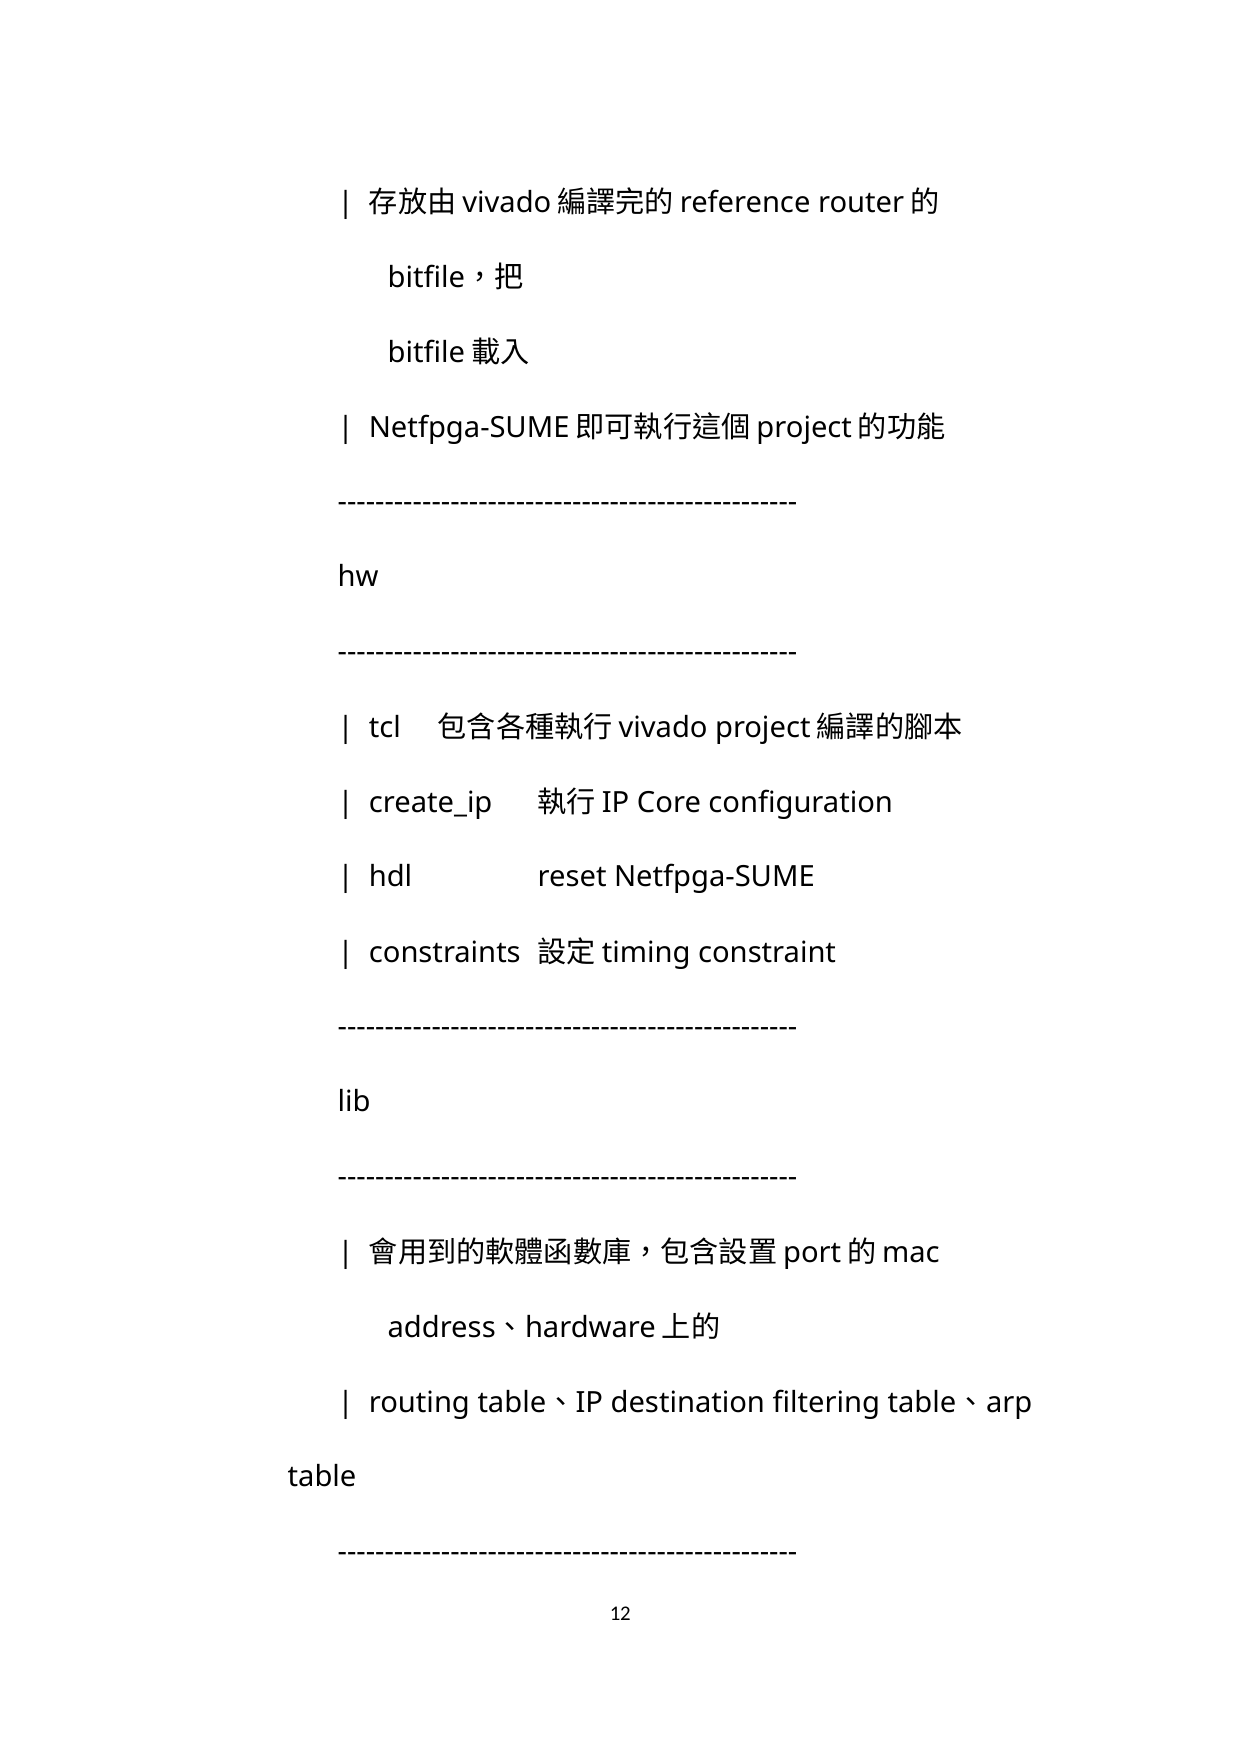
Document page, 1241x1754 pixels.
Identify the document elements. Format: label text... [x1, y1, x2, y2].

text | tcl 包含各種執行vivado project編譯的腳本 [187, 687, 1053, 762]
text | 存放由vivado編譯完的reference router的 [287, 162, 1053, 237]
text | hdl reset Netfpga-SUME [187, 837, 1053, 912]
text address、hardware上的 [337, 1287, 1053, 1362]
text | constraints 設定timing constraint [187, 912, 1053, 987]
text | Netfpga-SUME即可執行這個project的功能 [287, 387, 1053, 462]
text | create_ip 執行IP Core configuration [187, 762, 1053, 837]
text ------------------------------------------------- [187, 612, 1053, 687]
text | routing table、IP destination filtering table、arp table [287, 1362, 1053, 1512]
text hw [187, 537, 1053, 612]
text ------------------------------------------------- [287, 987, 1053, 1062]
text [187, 462, 1053, 537]
text bitfile，把 [337, 237, 1053, 312]
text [187, 1512, 1053, 1587]
text | 會用到的軟體函數庫，包含設置port的mac [187, 1212, 1053, 1287]
text lib [187, 1062, 1053, 1137]
text bitfile載入 [337, 312, 1053, 387]
text ------------------------------------------------- [187, 1137, 1053, 1212]
